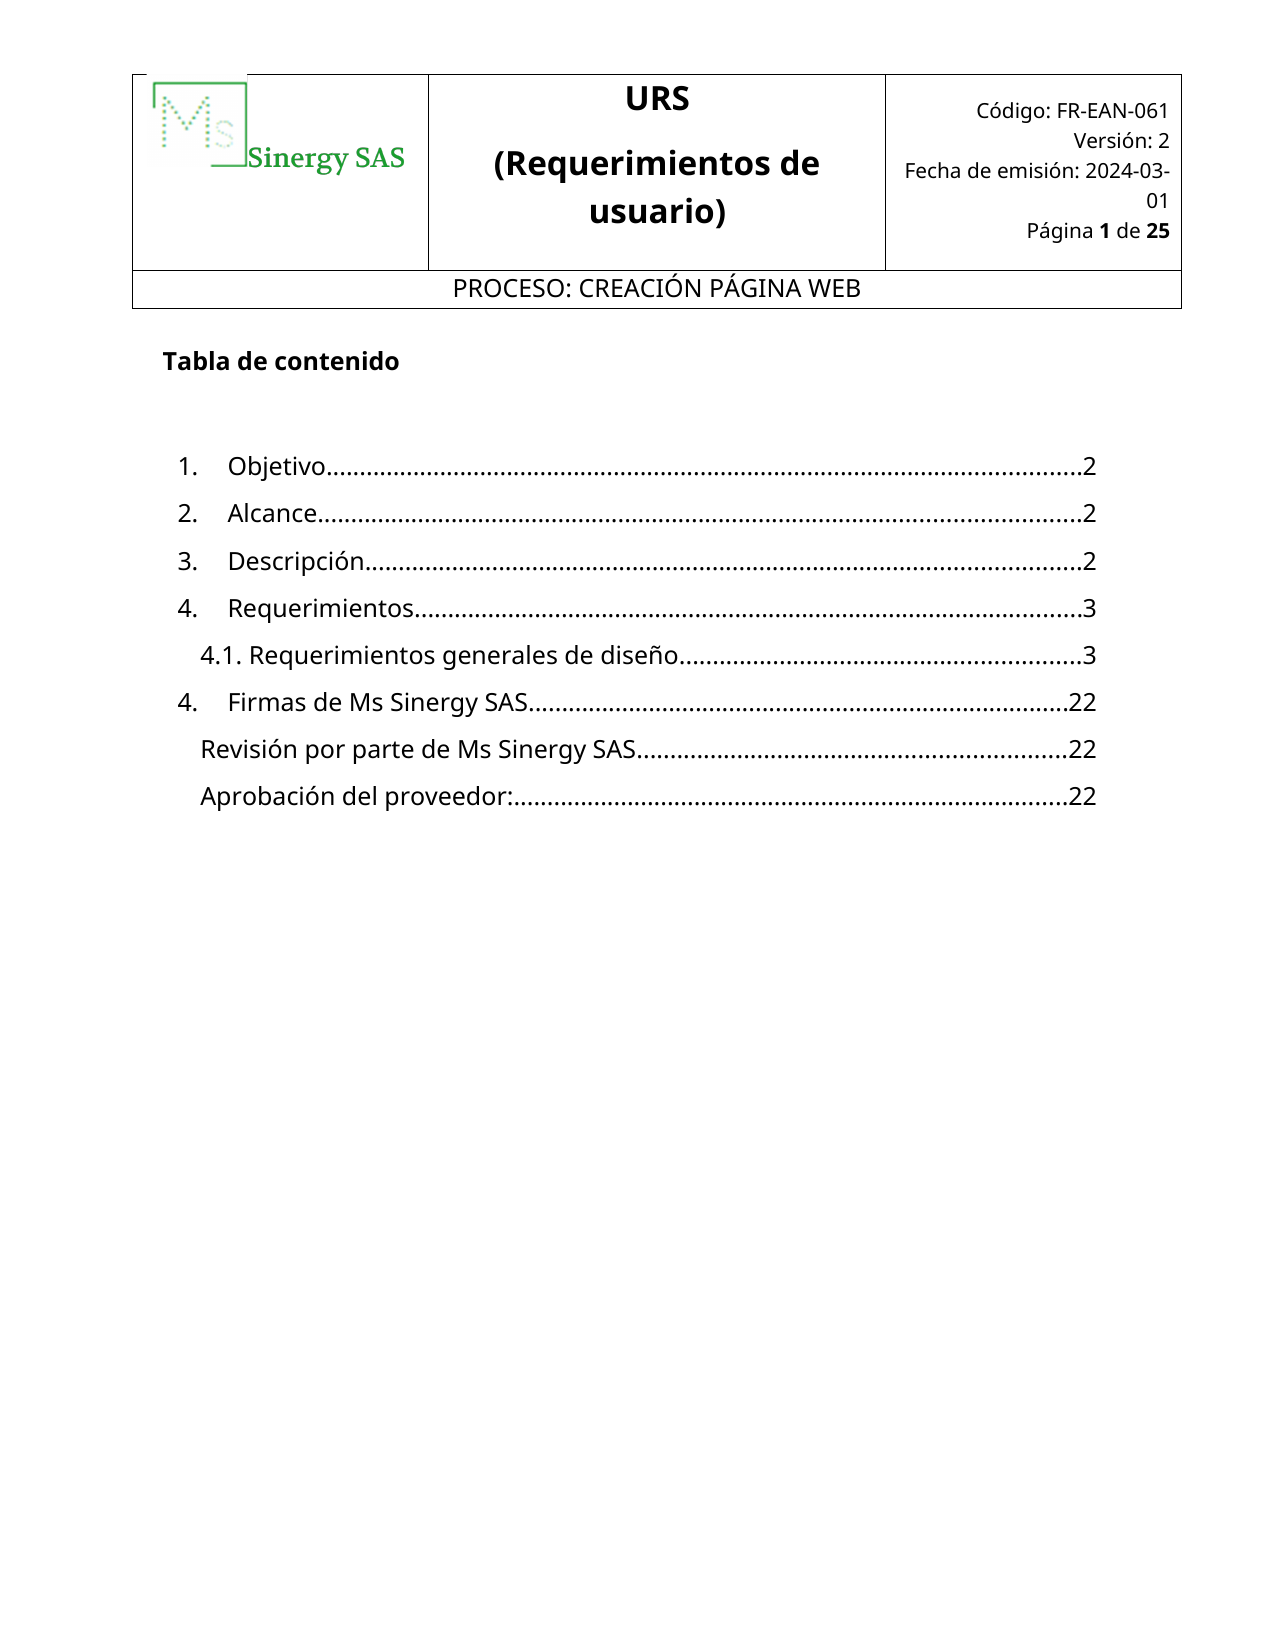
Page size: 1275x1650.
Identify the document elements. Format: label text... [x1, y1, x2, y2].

picture [146, 74, 415, 176]
text Tabla de contenido [162, 343, 1098, 377]
